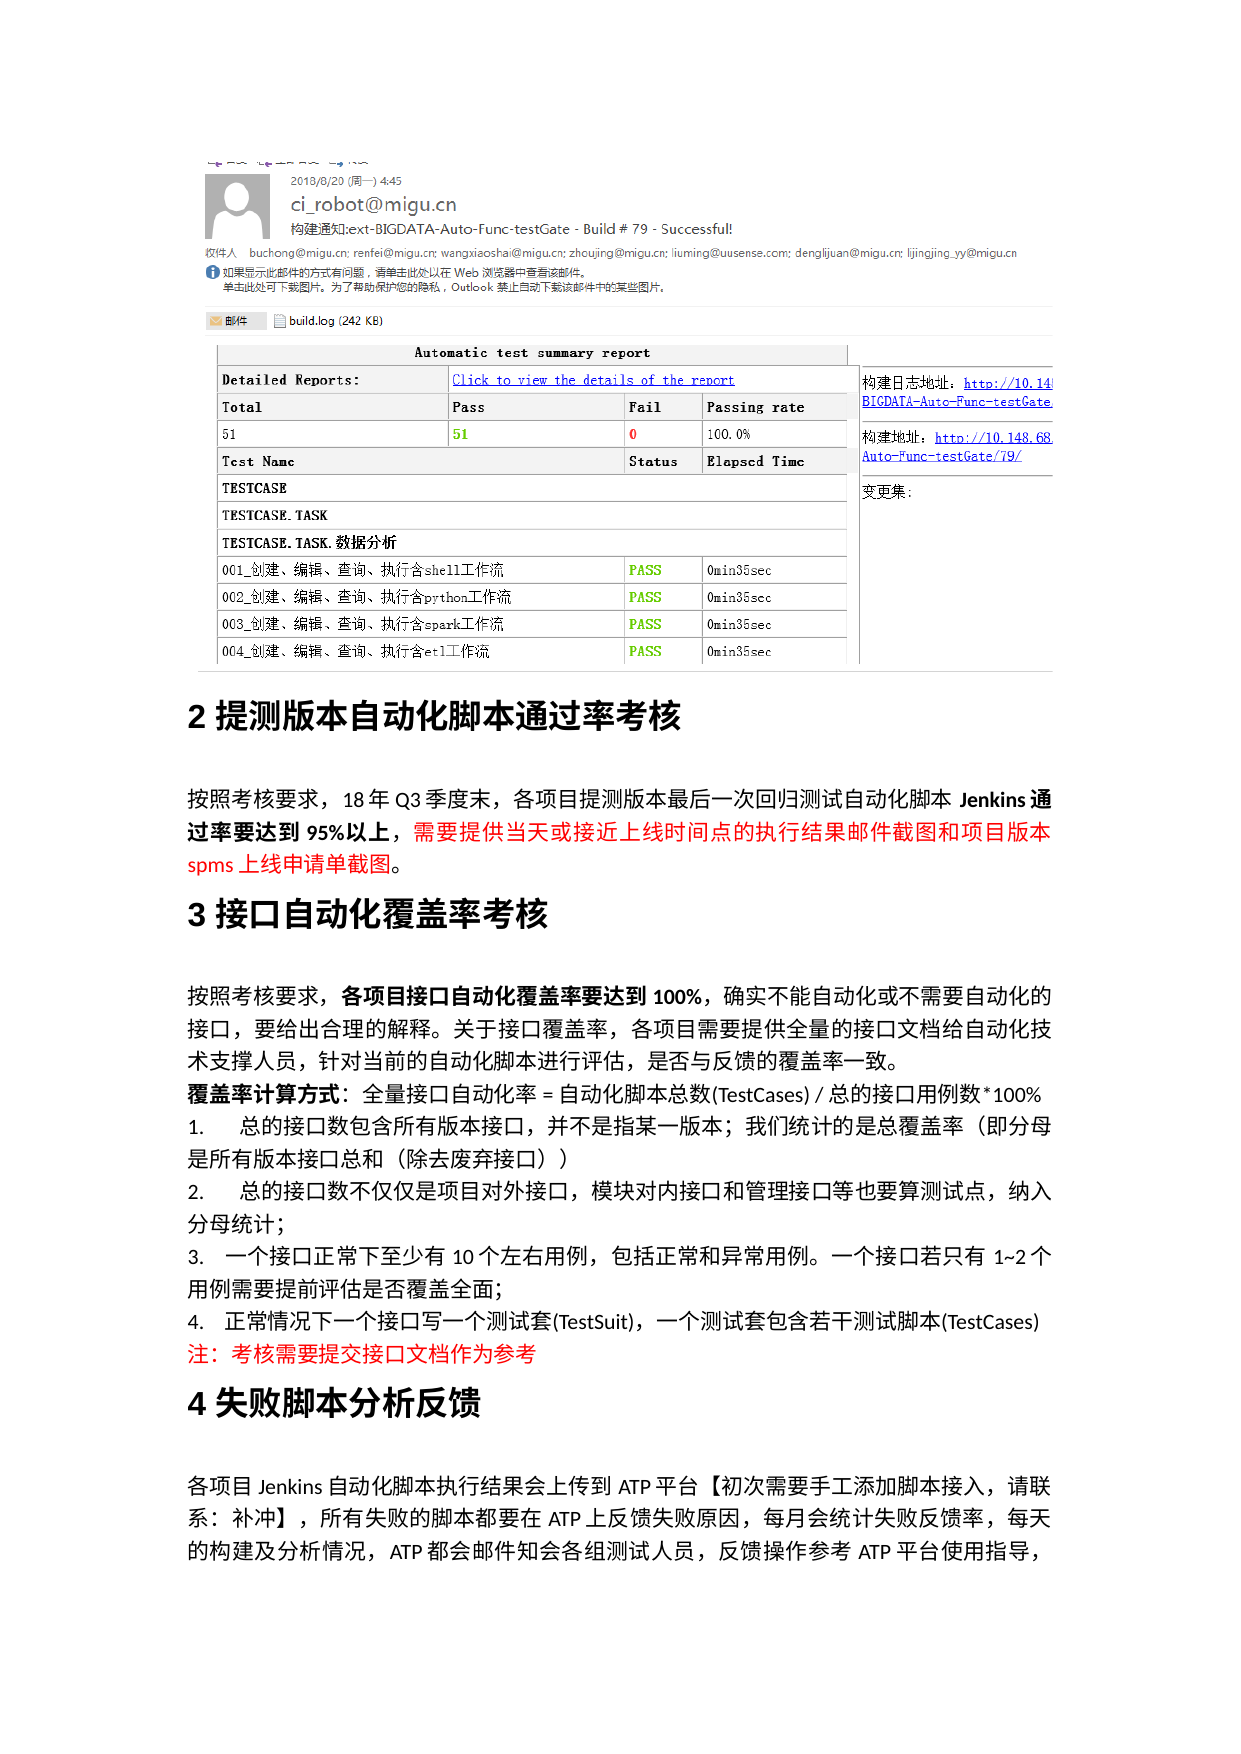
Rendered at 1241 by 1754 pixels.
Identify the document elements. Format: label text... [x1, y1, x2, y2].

text 覆盖率计算方式：全量接口自动化率 = 自动化脚本总数(TestCases) / 总的接口用例数*100% [187, 1076, 1053, 1109]
text 3. 一个接口正常下至少有10个左右用例，包括正常和异常用例。一个接口若只有1~2个用例需要提前评估是否覆盖全面； [187, 1239, 1053, 1304]
text 1. 总的接口数包含所有版本接口，并不是指某一版本；我们统计的是总覆盖率（即分母是所有版本接口总和（除去废弃接口）） [187, 1109, 1053, 1174]
picture [187, 162, 1053, 675]
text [187, 1468, 1053, 1566]
text 按照考核要求，18年Q3季度末，各项目提测版本最后一次回归测试自动化脚本Jenkins通过率要达到95%以上，需要提供当天或接近上线时间点的执行结果邮件截图和项目版本spms上线申请单截图。 [187, 782, 1053, 879]
text 注：考核需要提交接口文档作为参考 [187, 1336, 1053, 1369]
text 4. 正常情况下一个接口写一个测试套(TestSuit)，一个测试套包含若干测试脚本(TestCases) [187, 1304, 1053, 1336]
text 2. 总的接口数不仅仅是项目对外接口，模块对内接口和管理接口等也要算测试点，纳入分母统计； [187, 1174, 1053, 1239]
text 按照考核要求，各项目接口自动化覆盖率要达到100%，确实不能自动化或不需要自动化的接口，要给出合理的解释。关于接口覆盖率，各项目需要提供全量的接口文档给自动化技术支撑人员，针对当前的自动化脚本进行评估，是否与反馈的覆盖率一致。 [187, 979, 1053, 1076]
subtitle 4 失败脚本分析反馈 [187, 1369, 1053, 1434]
subtitle 3 接口自动化覆盖率考核 [187, 879, 1053, 944]
subtitle 2 提测版本自动化脚本通过率考核 [187, 682, 1053, 747]
